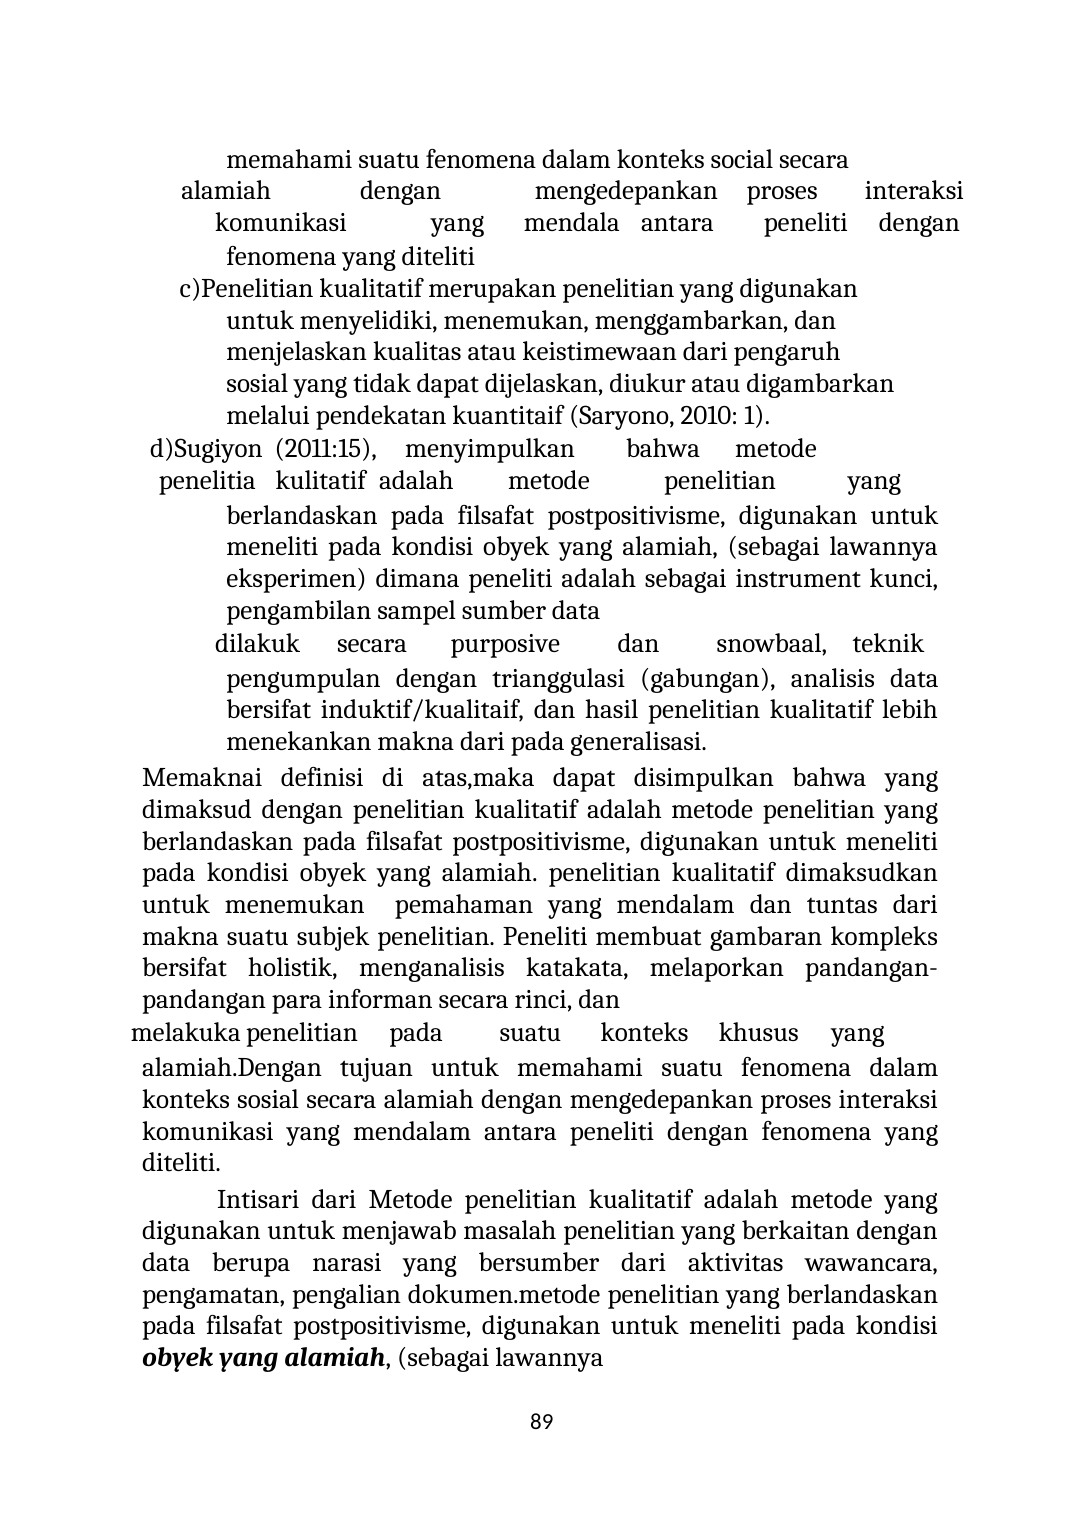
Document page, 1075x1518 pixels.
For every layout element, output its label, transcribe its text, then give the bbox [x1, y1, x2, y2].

text berlandaskan pada filsafat postpositivisme, digunakan untuk meneliti pada kondisi obyek yang alamiah, (sebagai lawannya eksperimen) dimana peneliti adalah sebagai instrument kunci, pengambilan sampel sumber data [226, 500, 939, 626]
text fenomena yang diteliti c)Penelitian kualitatif merupakan penelitian yang digunakan untuk menyelidiki, menemukan, menggambarkan, dan menjelaskan kualitas atau keistimewaan dari pengaruh sosial yang tidak dapat dijelaskan, diukur atau digambarkan melalui pendekatan kuantitaif (Saryono, 2010: 1). [179, 241, 941, 431]
text 89 [142, 1411, 941, 1434]
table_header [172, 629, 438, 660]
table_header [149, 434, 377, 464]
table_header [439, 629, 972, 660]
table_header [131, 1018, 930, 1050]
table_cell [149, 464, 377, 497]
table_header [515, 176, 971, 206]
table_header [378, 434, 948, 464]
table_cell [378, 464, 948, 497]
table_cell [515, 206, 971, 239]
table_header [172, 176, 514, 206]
text Memaknai definisi di atas,maka dapat disimpulkan bahwa yang dimaksud dengan penelitian kualitatif adalah metode penelitian yang berlandaskan pada filsafat postpositivisme, digunakan untuk meneliti pada kondisi obyek yang alamiah. penelitian kualitatif dimaksudkan untuk menemukan pemahaman yang mendalam dan tuntas dari makna suatu subjek penelitian. Peneliti membuat gambaran kompleks bersifat holistik, menganalisis katakata, melaporkan pandangan-pandangan para informan secara rinci, dan [142, 762, 939, 1015]
text pengumpulan dengan trianggulasi (gabungan), analisis data bersifat induktif/kualitaif, dan hasil penelitian kualitatif lebih menekankan makna dari pada generalisasi. [226, 663, 939, 757]
text alamiah.Dengan tujuan untuk memahami suatu fenomena dalam konteks sosial secara alamiah dengan mengedepankan proses interaksi komunikasi yang mendalam antara peneliti dengan fenomena yang diteliti. [142, 1052, 939, 1178]
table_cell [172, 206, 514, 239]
text Intisari dari Metode penelitian kualitatif adalah metode yang digunakan untuk menjawab masalah penelitian yang berkaitan dengan data berupa narasi yang bersumber dari aktivitas wawancara, pengamatan, pengalian dokumen.metode penelitian yang berlandaskan pada filsafat postpositivisme, digunakan untuk meneliti pada kondisi obyek yang alamiah, (sebagai lawannya [142, 1184, 939, 1373]
text memahami suatu fenomena dalam konteks social secara [226, 147, 941, 173]
